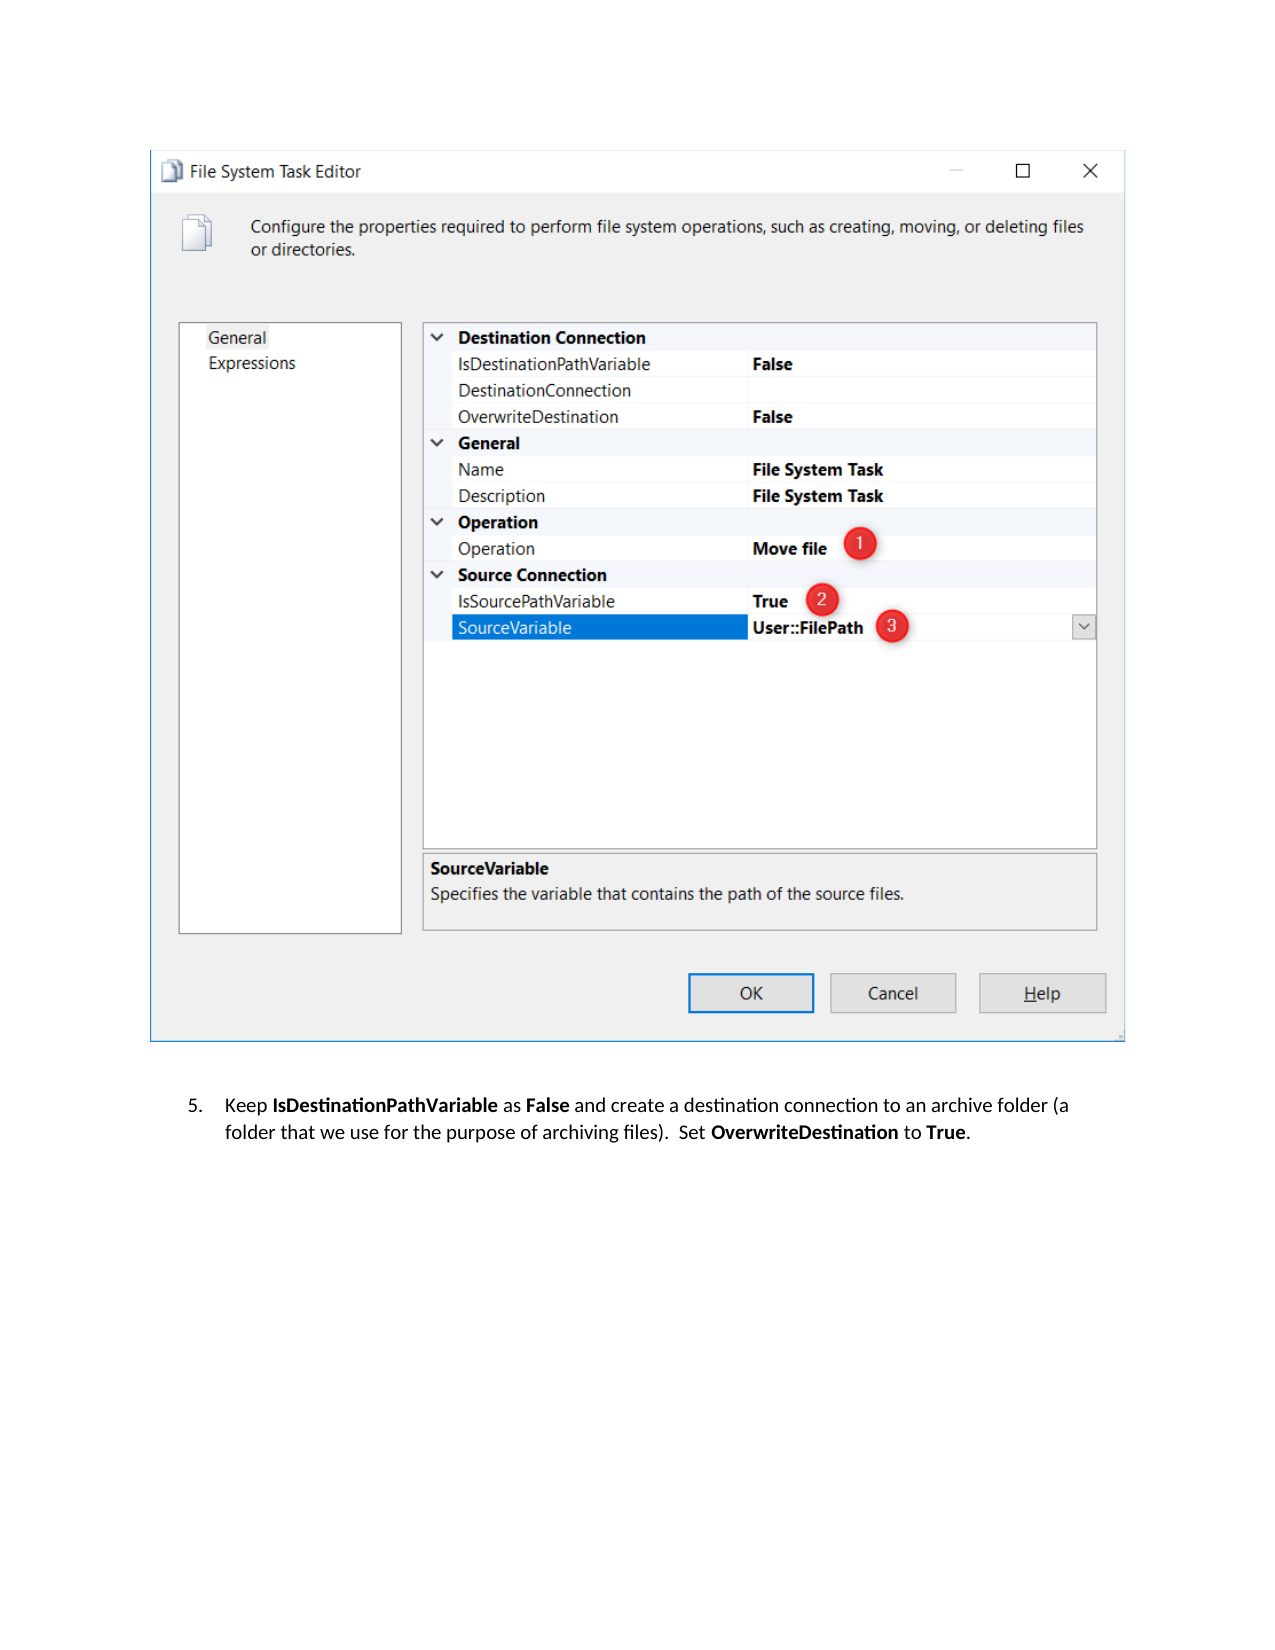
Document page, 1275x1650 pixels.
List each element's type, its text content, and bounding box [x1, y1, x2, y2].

picture [150, 150, 1125, 1042]
list Keep IsDestinationPathVariable as False and create a destination connection to an archive folder (a folder that we use for the purpose of archiving files). Set OverwriteDestination to True. [187, 1093, 1084, 1144]
